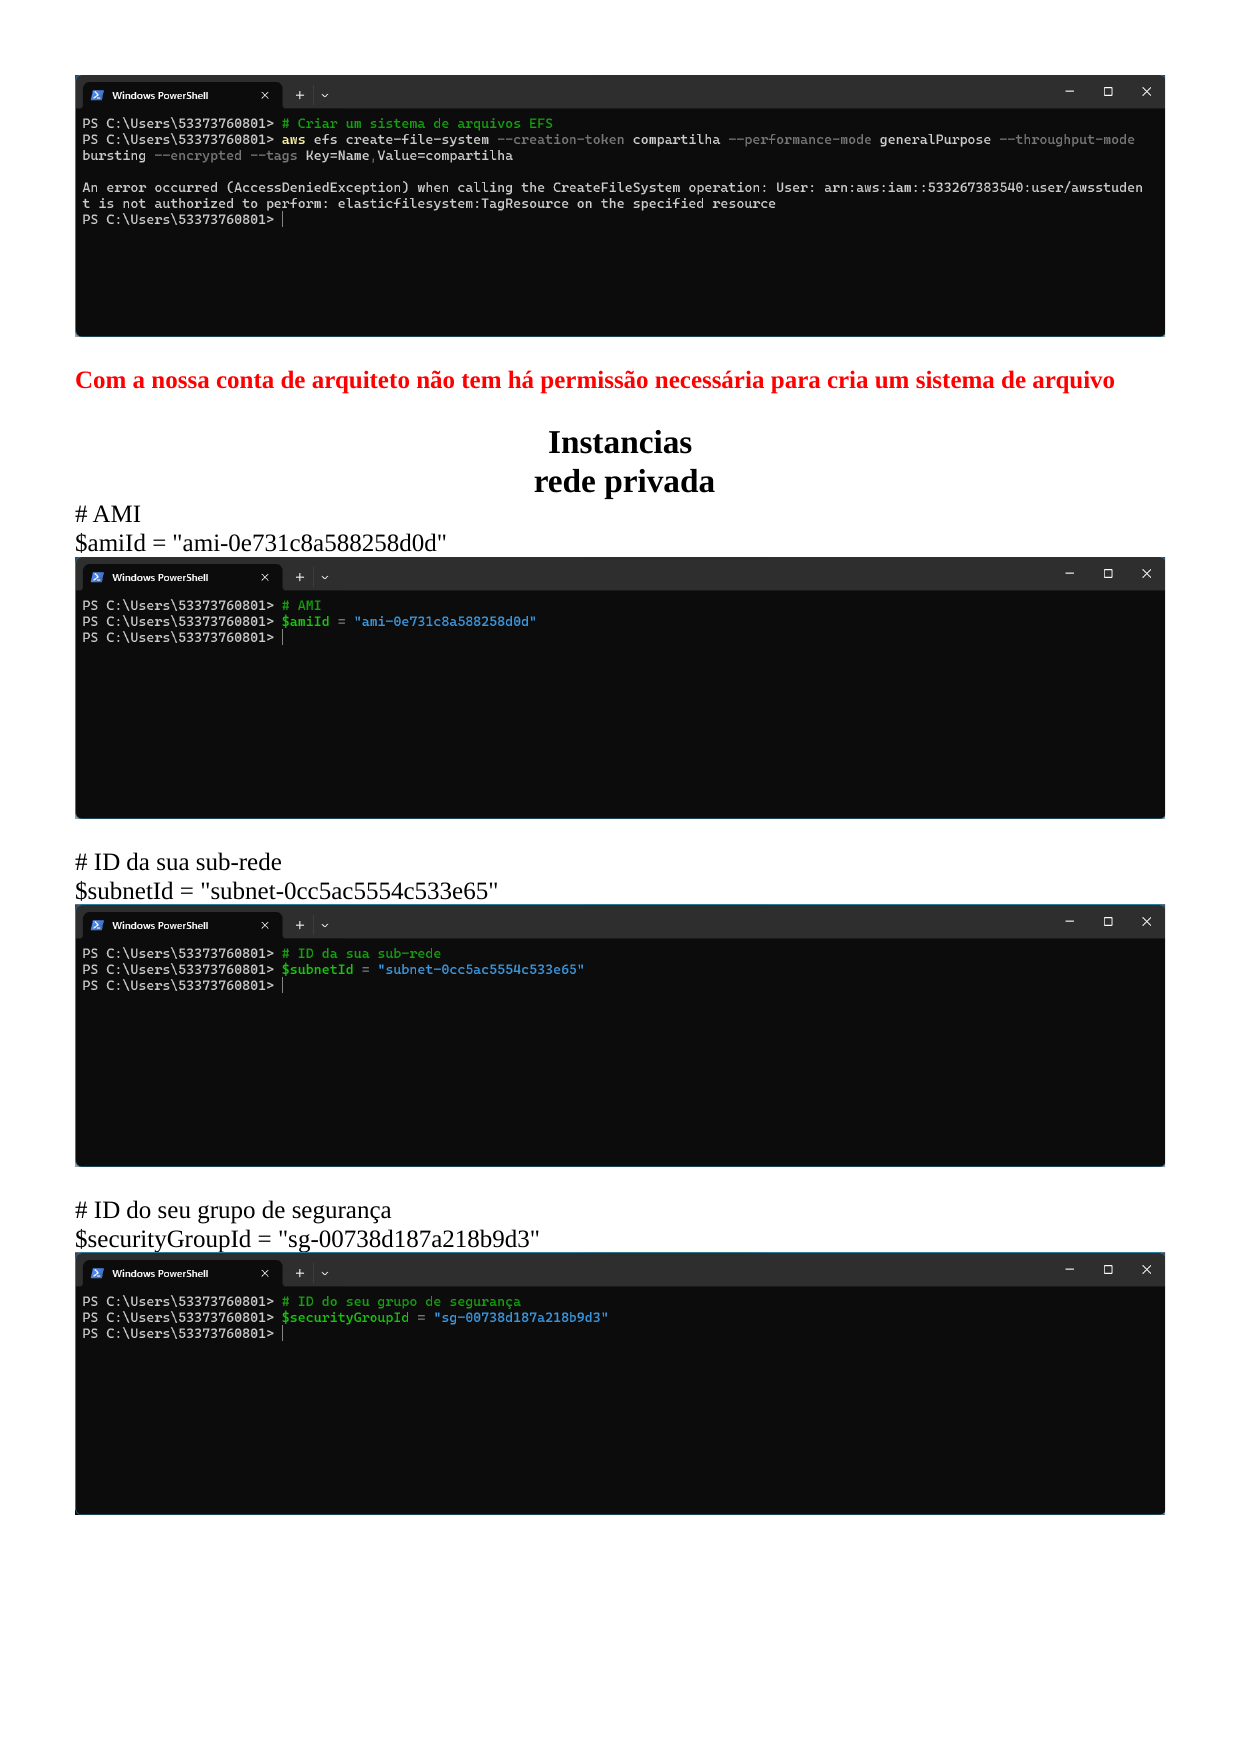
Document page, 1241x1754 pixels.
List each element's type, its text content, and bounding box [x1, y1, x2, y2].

picture [75, 1252, 1166, 1515]
text # ID da sua sub-rede [75, 847, 1165, 876]
text # AMI [75, 499, 1165, 528]
text $subnetId = "subnet-0cc5ac5554c533e65" [75, 876, 1165, 904]
picture [75, 75, 1166, 337]
text Com a nossa conta de arquiteto não tem há permissão necessária para cria um sistema de arquivo [75, 365, 1165, 394]
text $amiId = "ami-0e731c8a588258d0d" [75, 528, 1165, 557]
text Instancias [75, 423, 1165, 461]
text rede privada [75, 461, 1165, 499]
picture [75, 904, 1166, 1167]
text # ID do seu grupo de segurança [75, 1195, 1165, 1224]
picture [75, 557, 1166, 819]
text $securityGroupId = "sg-00738d187a218b9d3" [75, 1224, 1165, 1252]
